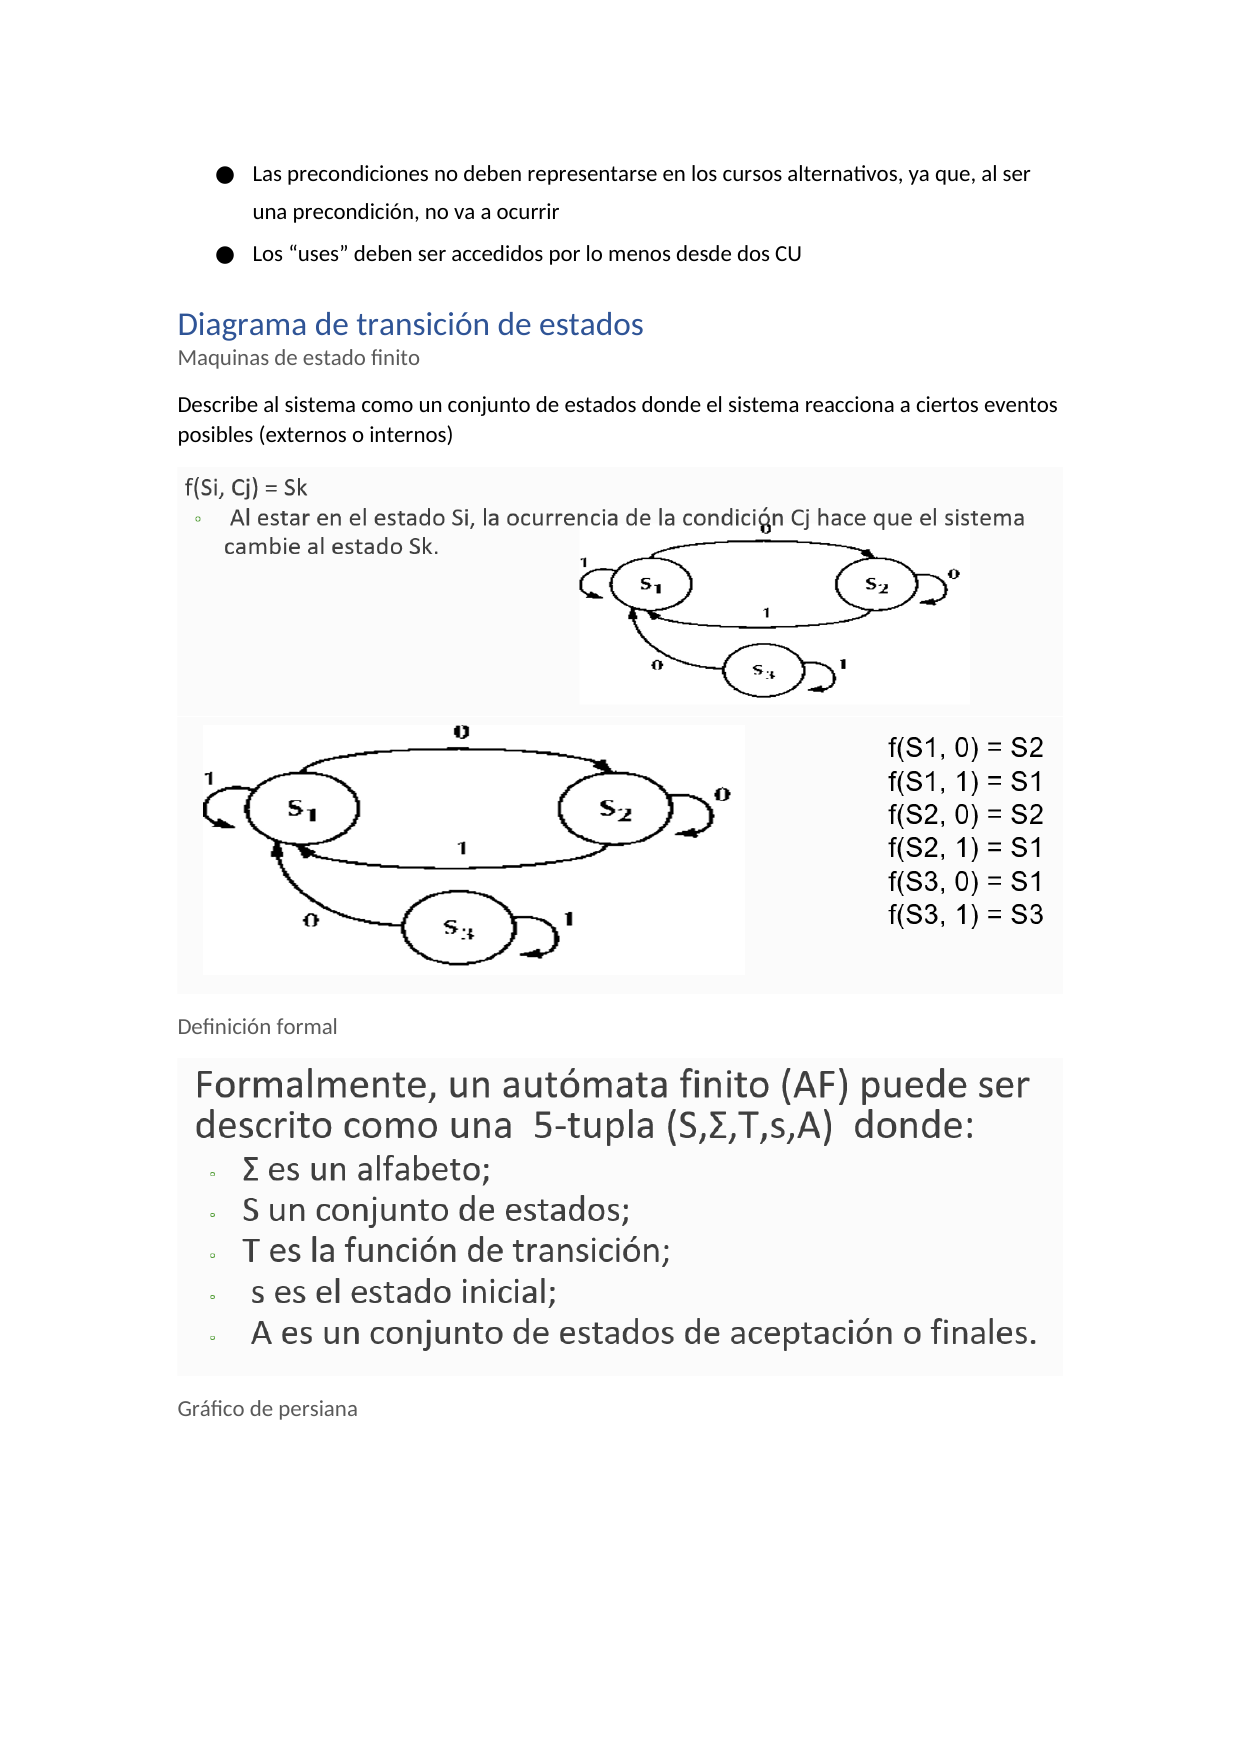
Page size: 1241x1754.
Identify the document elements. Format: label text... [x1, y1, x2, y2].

subtitle Gráfico de persiana [177, 1394, 1063, 1422]
picture [177, 467, 1063, 716]
subtitle Maquinas de estado finito [177, 343, 1063, 371]
list Los “uses” deben ser accedidos por lo menos desde dos CU [215, 227, 1063, 274]
list Las precondiciones no deben representarse en los cursos alternativos, ya que, al ser una precondición, no va a ocurrir [215, 148, 1063, 225]
subtitle Definición formal [177, 1012, 1063, 1040]
picture [177, 1058, 1063, 1376]
picture [177, 717, 1063, 994]
text Describe al sistema como un conjunto de estados donde el sistema reacciona a ciertos eventos posibles (externos o internos) [177, 390, 1063, 448]
subtitle Diagrama de transición de estados [177, 303, 1063, 343]
